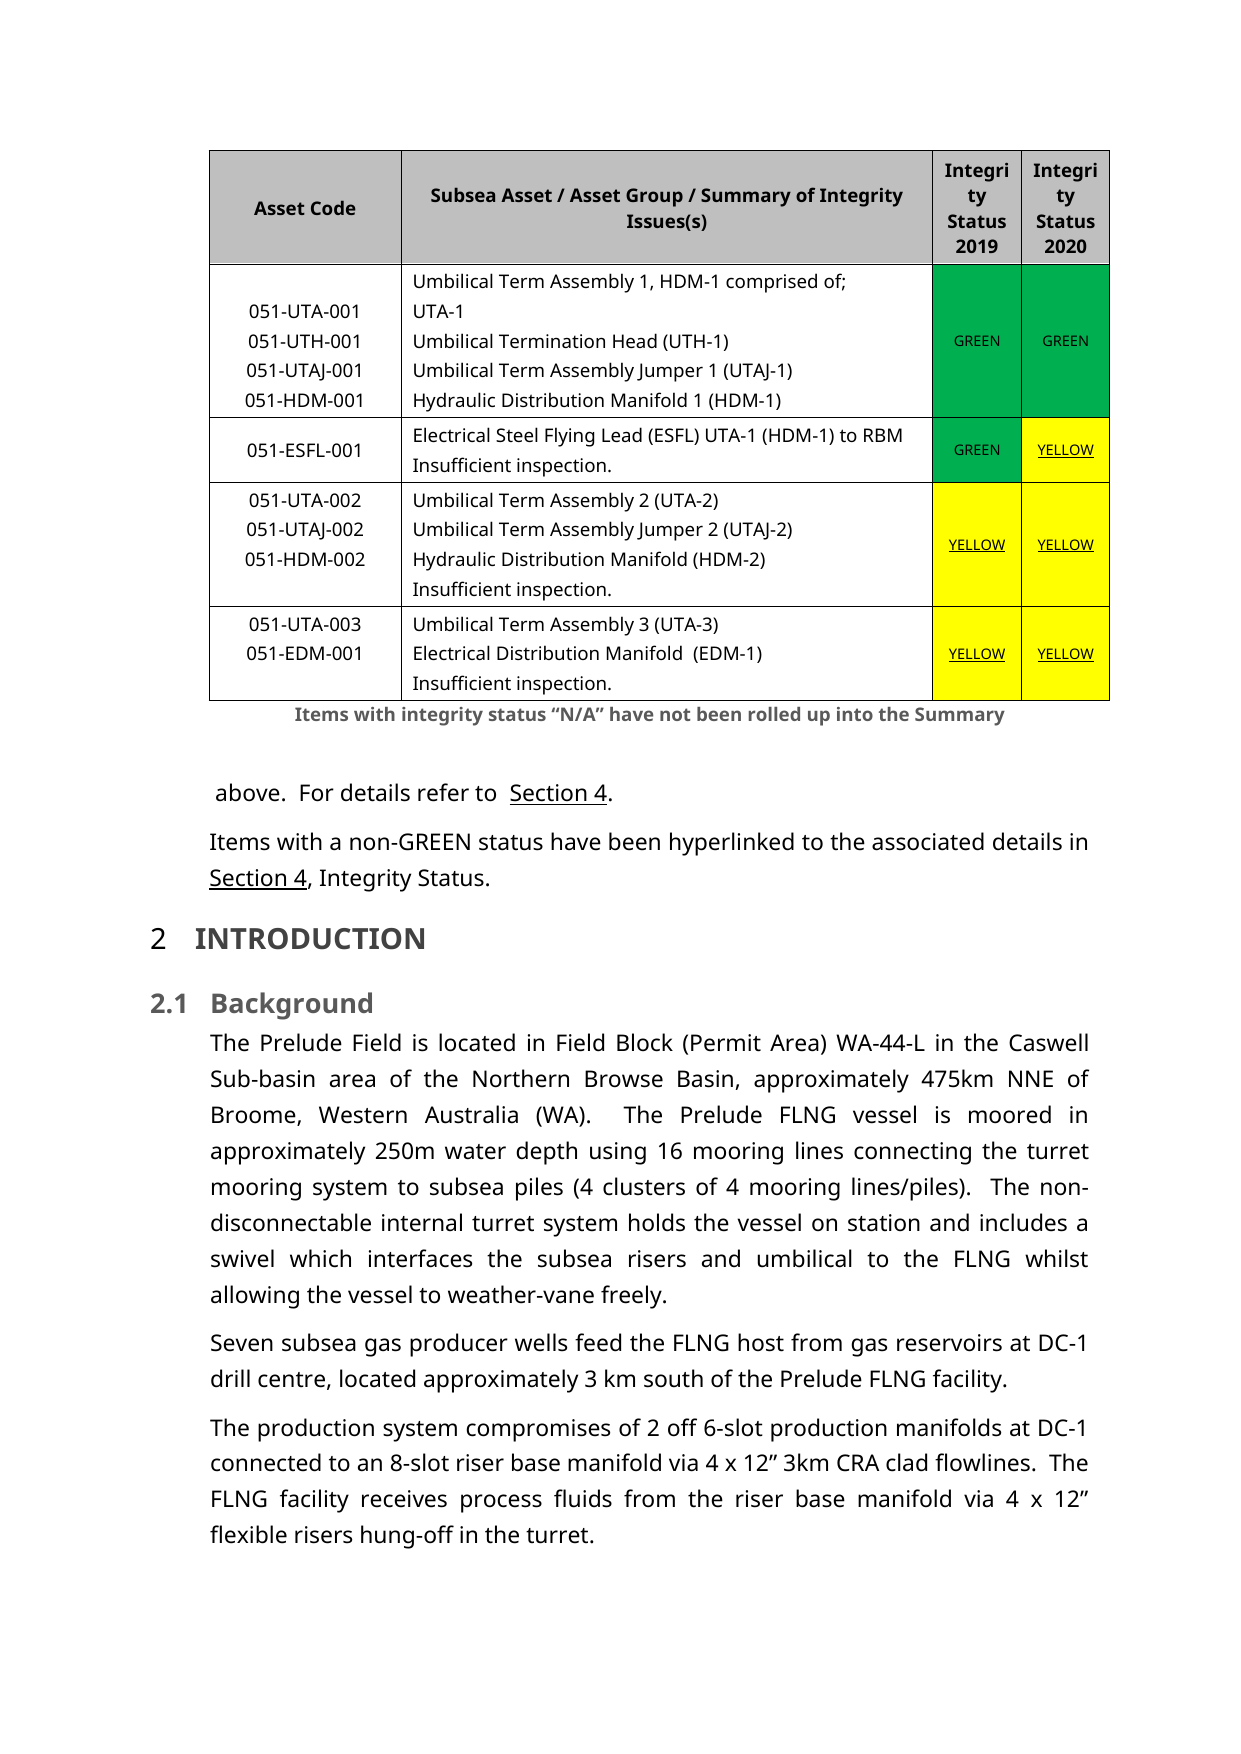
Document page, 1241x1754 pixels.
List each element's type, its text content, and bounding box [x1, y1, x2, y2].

table_cell YELLOW [933, 607, 1021, 700]
table_cell Umbilical Term Assembly 3 (UTA-3) Electrical Distribution Manifold (EDM-1) Insufficient inspection. [402, 607, 932, 700]
text Items with a non-GREEN status have been hyperlinked to the associated details in Section 4, Integrity Status. [209, 826, 1090, 893]
subtitle Background [150, 985, 1090, 1022]
table_cell YELLOW [1022, 483, 1109, 606]
table_cell GREEN [1022, 265, 1109, 417]
table_cell 051-UTA-002 051-UTAJ-002 051-HDM-002 [210, 483, 401, 606]
table_cell 051-UTA-001 051-UTH-001 051-UTAJ-001 051-HDM-001 [210, 265, 401, 417]
table_cell Electrical Steel Flying Lead (ESFL) UTA-1 (HDM-1) to RBM Insufficient inspection. [402, 418, 932, 482]
text Items with integrity status “N/A” have not been rolled up into the Summary [209, 701, 1090, 727]
table_cell YELLOW [1022, 607, 1109, 700]
text The Prelude Field is located in Field Block (Permit Area) WA-44-L in the Caswell Sub-basin area of the Northern Browse Basin, approximately 475km NNE of Broome, Western Australia (WA). The Prelude FLNG vessel is moored in approximately 250m water depth using 16 mooring lines connecting the turret mooring system to subsea piles (4 clusters of 4 mooring lines/piles). The non-disconnectable internal turret system holds the vessel on station and includes a swivel which interfaces the subsea risers and umbilical to the FLNG whilst allowing the vessel to weather-vane freely. [210, 1027, 1090, 1310]
table_cell YELLOW [1022, 418, 1109, 482]
table_cell GREEN [933, 265, 1021, 417]
table_cell 051-ESFL-001 [210, 418, 401, 482]
table_header Asset Code [210, 151, 401, 263]
text Seven subsea gas producer wells feed the FLNG host from gas reservoirs at DC-1 drill centre, located approximately 3 km south of the Prelude FLNG facility. [210, 1327, 1090, 1394]
table_header Integrity Status 2020 [1022, 151, 1109, 263]
text The production system compromises of 2 off 6-slot production manifolds at DC-1 connected to an 8-slot riser base manifold via 4 x 12” 3km CRA clad flowlines. The FLNG facility receives process fluids from the riser base manifold via 4 x 12” flexible risers hung-off in the turret. [210, 1411, 1090, 1551]
subtitle INTRODUCTION [150, 918, 1090, 958]
table_cell GREEN [933, 418, 1021, 482]
text Table 2 above. For details refer to Section 4. [209, 777, 1090, 808]
table_cell 051-UTA-003 051-EDM-001 [210, 607, 401, 700]
table_cell Umbilical Term Assembly 1, HDM-1 comprised of; UTA-1 Umbilical Termination Head (UTH-1) Umbilical Term Assembly Jumper 1 (UTAJ-1) Hydraulic Distribution Manifold 1 (HDM-1) [402, 265, 932, 417]
table_header Subsea Asset / Asset Group / Summary of Integrity Issues(s) [402, 151, 932, 263]
table_header Integrity Status 2019 [933, 151, 1021, 263]
table_cell Umbilical Term Assembly 2 (UTA-2) Umbilical Term Assembly Jumper 2 (UTAJ-2) Hydraulic Distribution Manifold (HDM-2) Insufficient inspection. [402, 483, 932, 606]
table_cell YELLOW [933, 483, 1021, 606]
